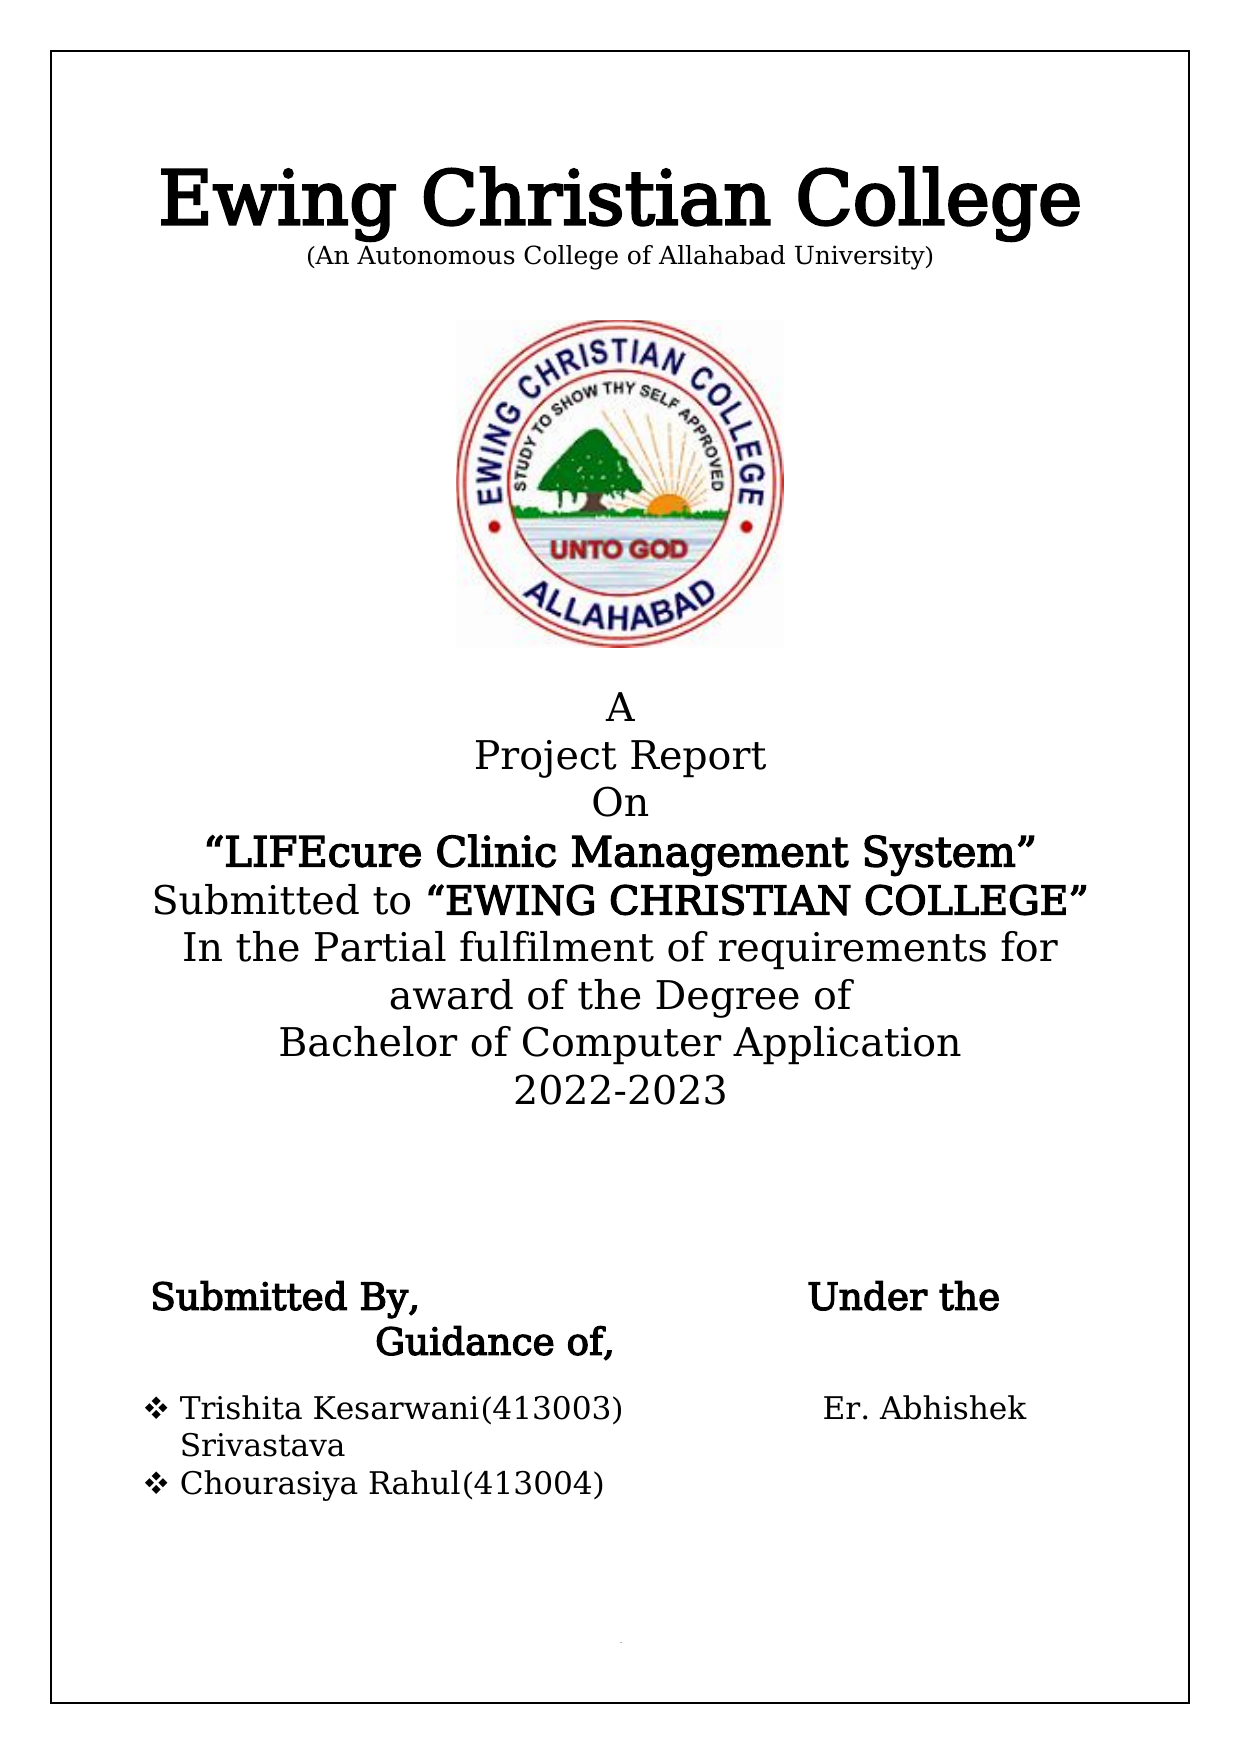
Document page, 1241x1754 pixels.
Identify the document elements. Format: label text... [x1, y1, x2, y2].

text “LIFEcure Clinic Management System” [150, 825, 1090, 875]
text A [150, 683, 1090, 730]
list Trishita Kesarwani(413003) Er. Abhishek Srivastava [142, 1388, 1090, 1463]
text In the Partial fulfilment of requirements for award of the Degree of [150, 923, 1090, 1018]
text 2022-2023 [150, 1065, 1090, 1113]
text Submitted By, Under the Guidance of, [150, 1273, 1090, 1363]
text Project Report [150, 730, 1090, 778]
text On [150, 778, 1090, 825]
text Submitted to “EWING CHRISTIAN COLLEGE” [150, 875, 1090, 923]
list Chourasiya Rahul(413004) [142, 1463, 1090, 1501]
text (An Autonomous College of Allahabad University) [150, 240, 1090, 270]
text Ewing Christian College [150, 150, 1090, 240]
text Bachelor of Computer Application [150, 1018, 1090, 1065]
picture [456, 320, 784, 648]
